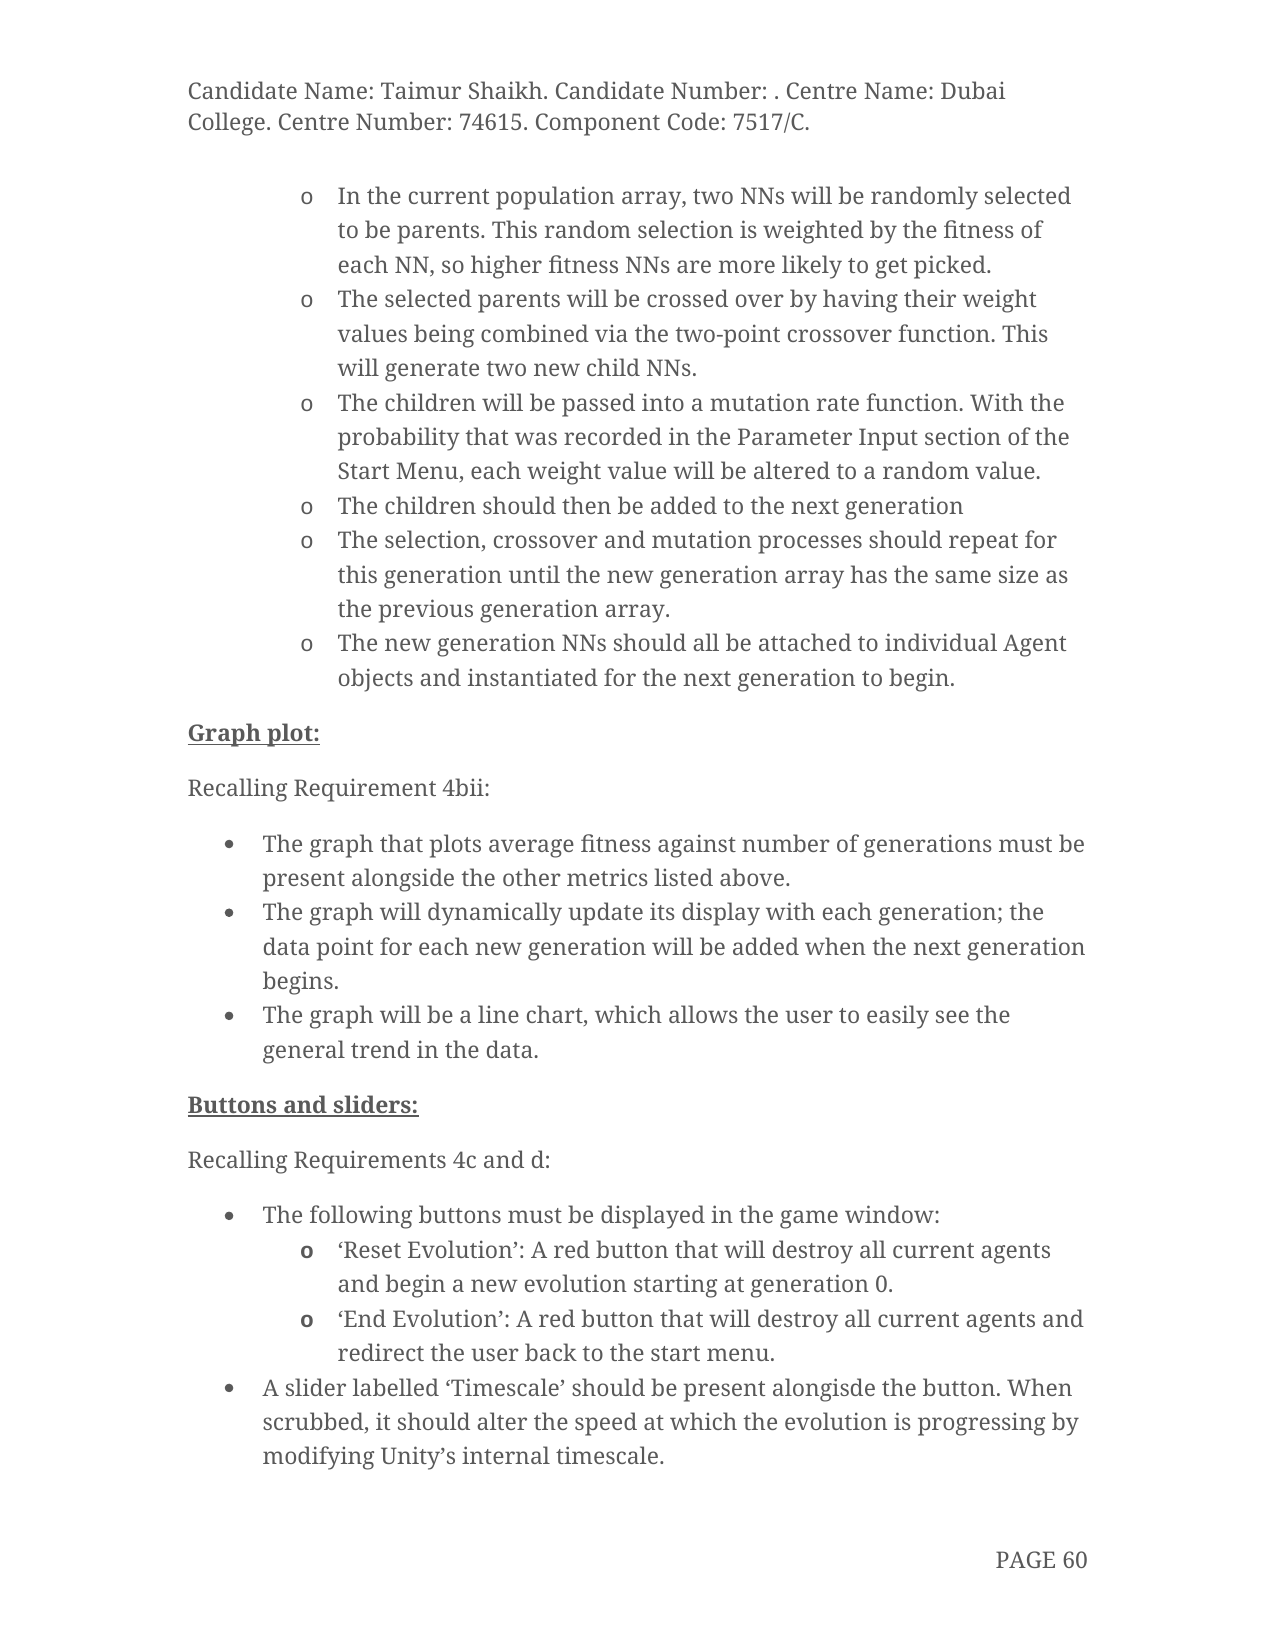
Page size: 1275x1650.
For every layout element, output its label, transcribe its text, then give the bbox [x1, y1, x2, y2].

list In the current population array, two NNs will be randomly selected to be parents. This random selection is weighted by the fitness of each NN, so higher fitness NNs are more likely to get picked. [300, 180, 1087, 280]
list The graph will dynamically update its display with each generation; the data point for each new generation will be added when the next generation begins. [225, 896, 1087, 996]
list ‘End Evolution’: A red button that will destroy all current agents and redirect the user back to the start menu. [300, 1303, 1087, 1368]
text Buttons and sliders: [187, 1089, 1087, 1120]
list The selection, crossover and mutation processes should repeat for this generation until the new generation array has the same size as the previous generation array. [300, 524, 1087, 624]
list The following buttons must be displayed in the game window: [225, 1199, 1087, 1231]
list The graph that plots average fitness against number of generations must be present alongside the other metrics listed above. [225, 827, 1087, 893]
list The graph will be a line chart, which allows the user to easily see the general trend in the data. [225, 999, 1087, 1065]
list The children should then be added to the next generation [300, 490, 1087, 521]
list A slider labelled ‘Timescale’ should be present alongisde the button. When scrubbed, it should alter the speed at which the evolution is progressing by modifying Unity’s internal timescale. [225, 1371, 1087, 1471]
list The new generation NNs should all be attached to individual Agent objects and instantiated for the next generation to begin. [300, 627, 1087, 693]
text Graph plot: [187, 717, 1087, 748]
list ‘Reset Evolution’: A red button that will destroy all current agents and begin a new evolution starting at generation 0. [300, 1234, 1087, 1299]
text Recalling Requirements 4c and d: [187, 1144, 1087, 1175]
list The children will be passed into a mutation rate function. With the probability that was recorded in the Parameter Input section of the Start Menu, each weight value will be altered to a random value. [300, 386, 1087, 487]
list The selected parents will be crossed over by having their weight values being combined via the two-point crossover function. This will generate two new child NNs. [300, 283, 1087, 383]
text Recalling Requirement 4bii: [187, 772, 1087, 803]
